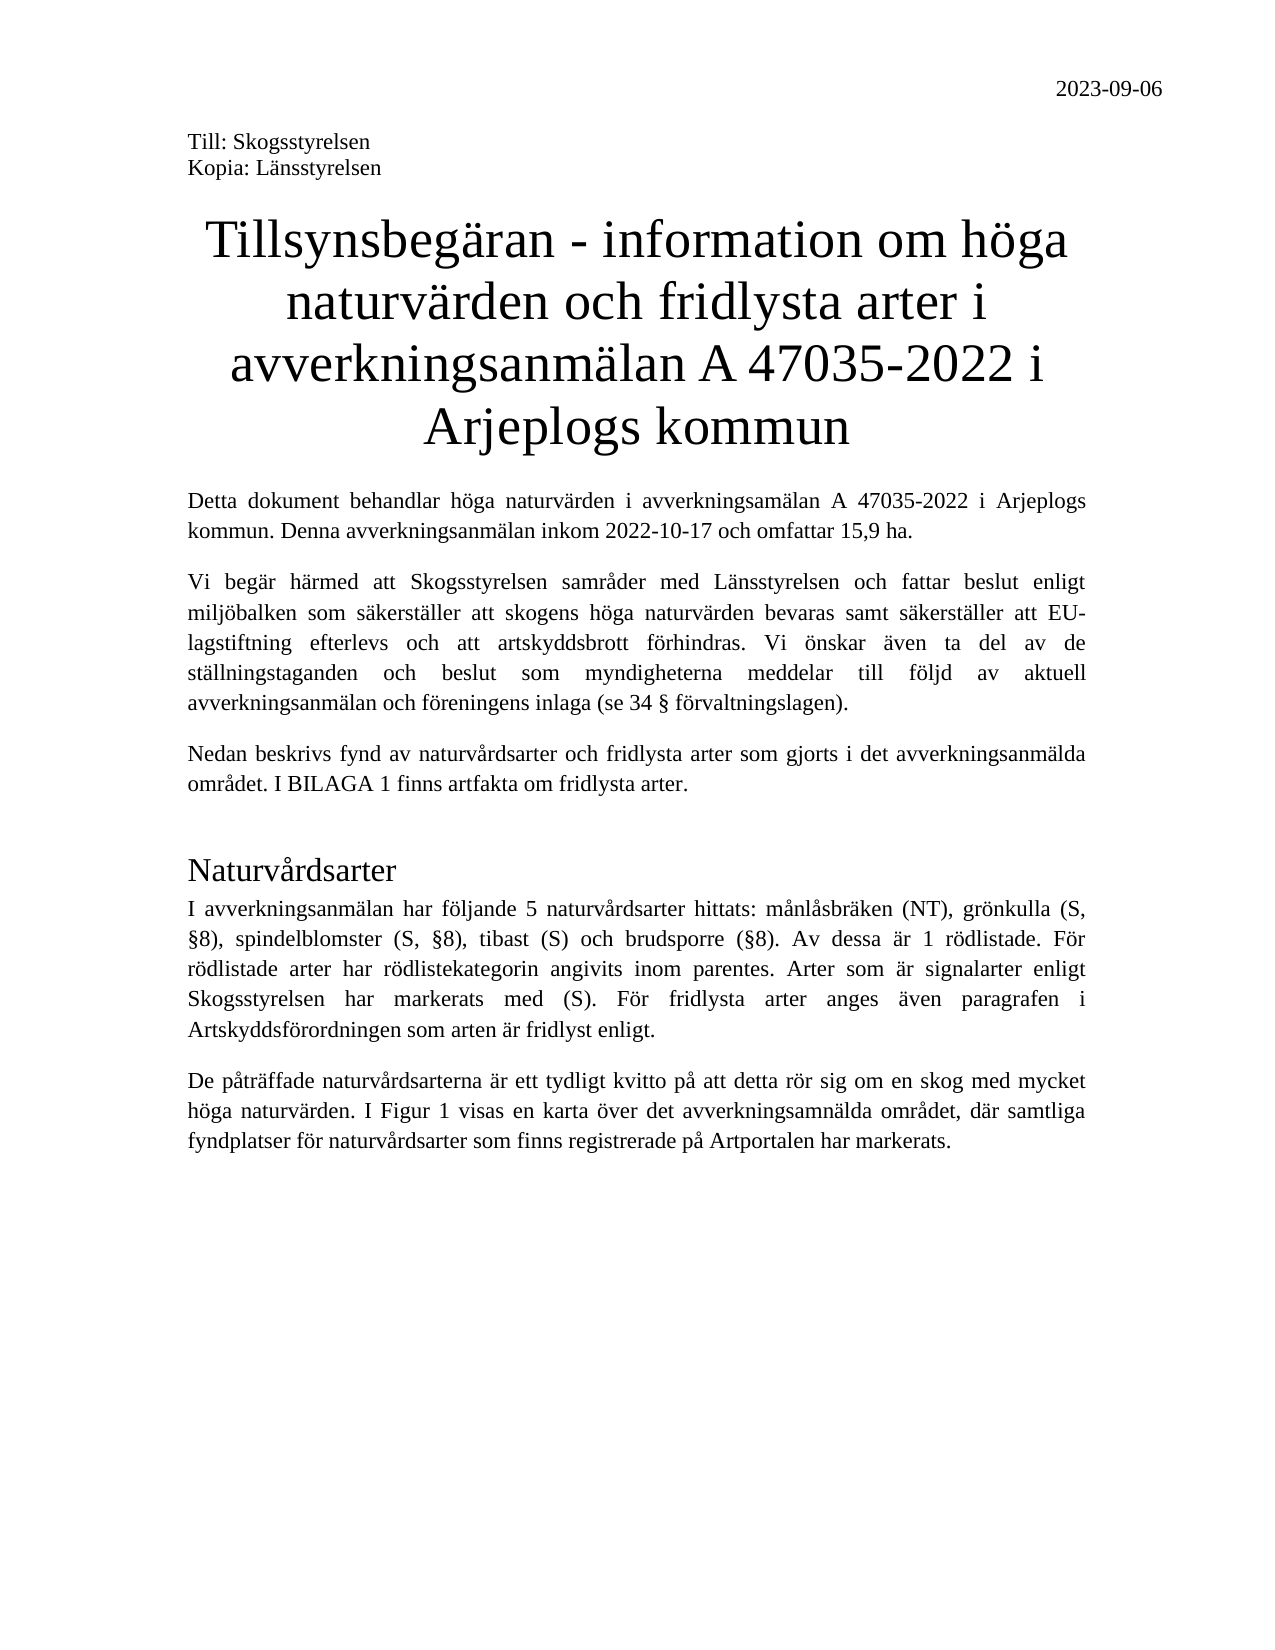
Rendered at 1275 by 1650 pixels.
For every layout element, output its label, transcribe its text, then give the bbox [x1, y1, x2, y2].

subtitle Naturvårdsarter [187, 851, 1087, 889]
text Vi begär härmed att Skogsstyrelsen samråder med Länsstyrelsen och fattar beslut enligt miljöbalken som säkerställer att skogens höga naturvärden bevaras samt säkerställer att EU-lagstiftning efterlevs och att artskyddsbrott förhindras. Vi önskar även ta del av de ställningstaganden och beslut som myndigheterna meddelar till följd av aktuell avverkningsanmälan och föreningens inlaga (se 34 § förvaltningslagen). [187, 568, 1087, 716]
title Tillsynsbegäran - information om höga naturvärden och fridlysta arter i avverkningsanmälan A 47035-2022 i Arjeplogs kommun [187, 207, 1087, 456]
text Nedan beskrivs fynd av naturvårdsarter och fridlysta arter som gjorts i det avverkningsanmälda området. I BILAGA 1 finns artfakta om fridlysta arter. [187, 740, 1087, 797]
text Detta dokument behandlar höga naturvärden i avverkningsamälan A 47035-2022 i Arjeplogs kommun. Denna avverkningsanmälan inkom 2022-10-17 och omfattar 15,9 ha. [187, 487, 1087, 544]
text I avverkningsanmälan har följande 5 naturvårdsarter hittats: månlåsbräken (NT), grönkulla (S, §8), spindelblomster (S, §8), tibast (S) och brudsporre (§8). Av dessa är 1 rödlistade. För rödlistade arter har rödlistekategorin angivits inom parentes. Arter som är signalarter enligt Skogsstyrelsen har markerats med (S). För fridlysta arter anges även paragrafen i Artskyddsförordningen som arten är fridlyst enligt. [187, 895, 1087, 1042]
text De påträffade naturvårdsarterna är ett tydligt kvitto på att detta rör sig om en skog med mycket höga naturvärden. I Figur 1 visas en karta över det avverkningsamnälda området, där samtliga fyndplatser för naturvårdsarter som finns registrerade på Artportalen har markerats. [187, 1067, 1087, 1153]
